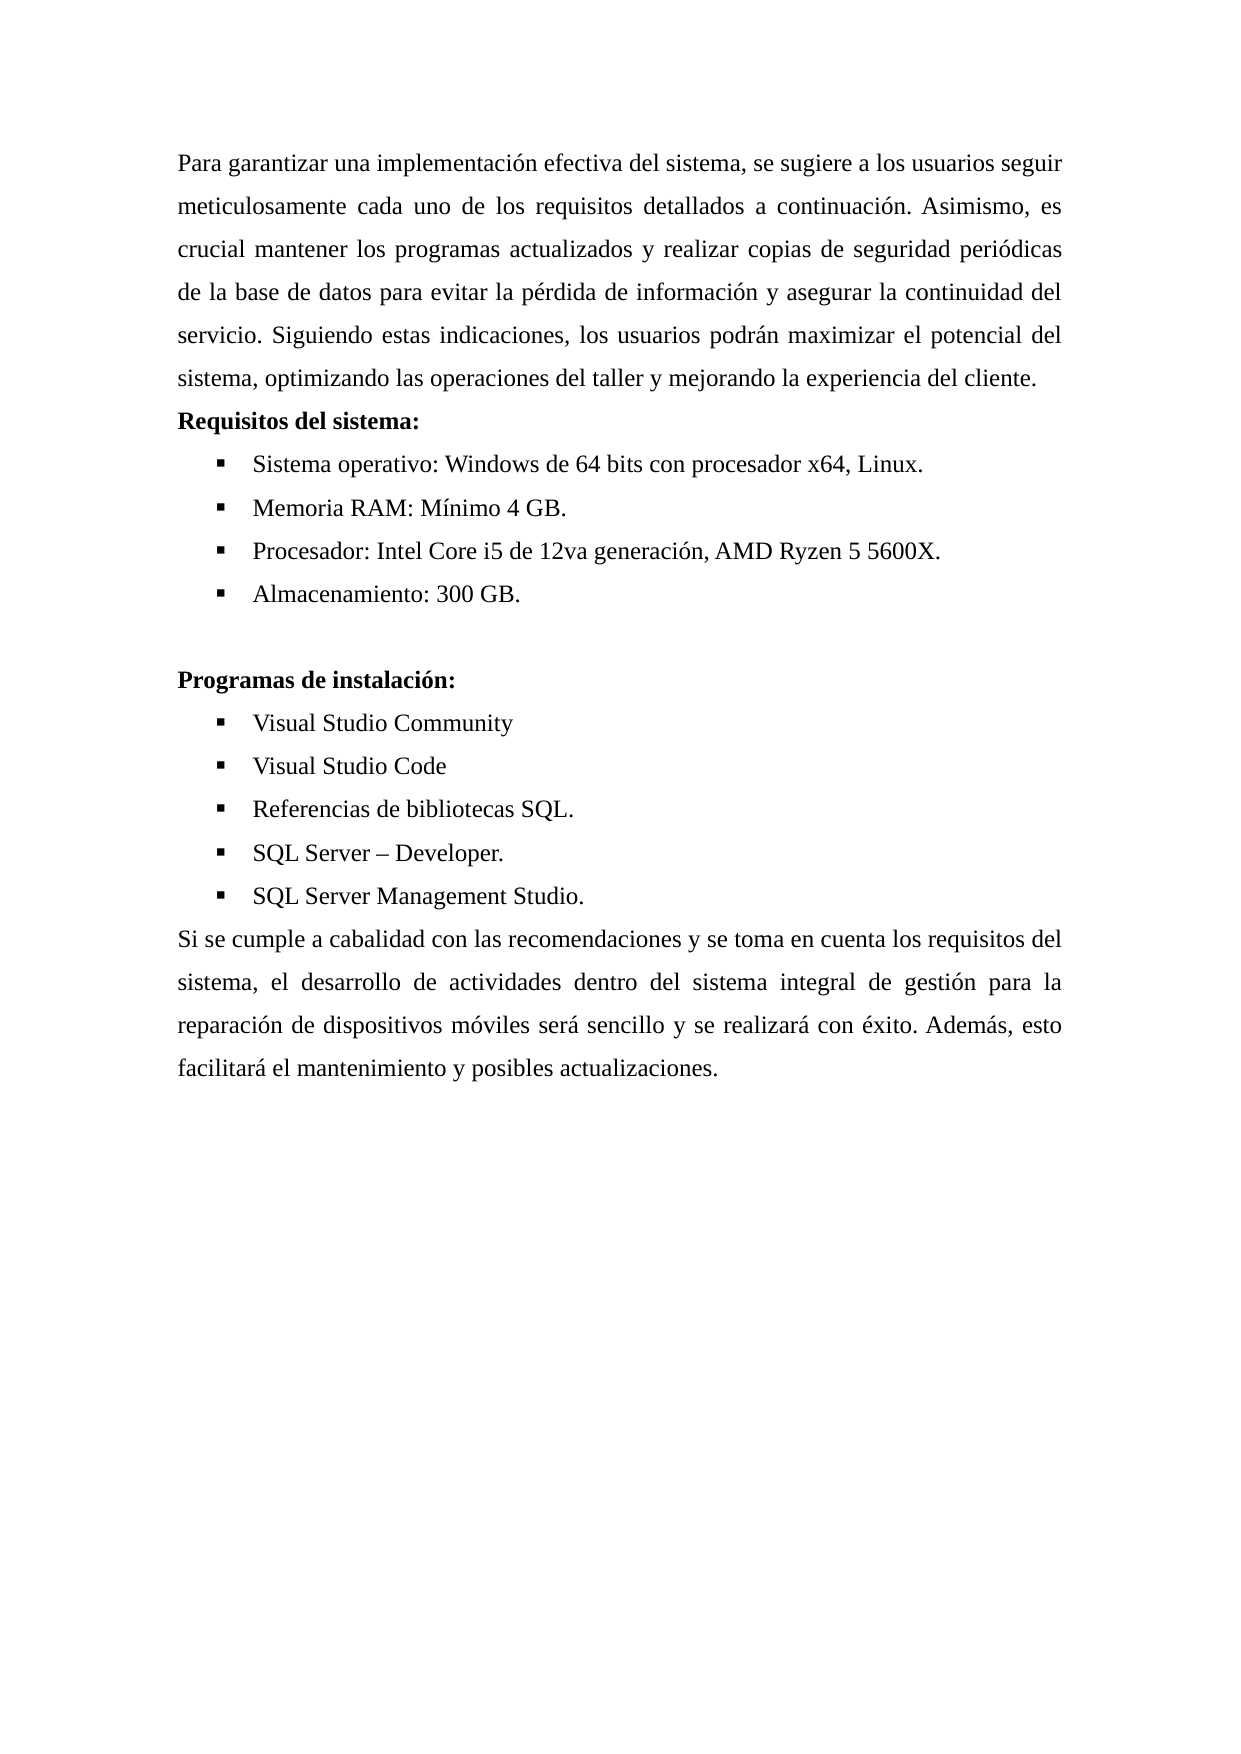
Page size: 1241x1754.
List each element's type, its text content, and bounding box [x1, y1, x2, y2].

list Almacenamiento: 300 GB. [215, 579, 1063, 608]
text Programas de instalación: [177, 665, 1063, 694]
list Visual Studio Community [215, 708, 1063, 737]
list Memoria RAM: Mínimo 4 GB. [215, 493, 1063, 521]
text Para garantizar una implementación efectiva del sistema, se sugiere a los usuarios seguir meticulosamente cada uno de los requisitos detallados a continuación. Asimismo, es crucial mantener los programas actualizados y realizar copias de seguridad periódicas de la base de datos para evitar la pérdida de información y asegurar la continuidad del servicio. Siguiendo estas indicaciones, los usuarios podrán maximizar el potencial del sistema, optimizando las operaciones del taller y mejorando la experiencia del cliente. [177, 148, 1063, 392]
list Sistema operativo: Windows de 64 bits con procesador x64, Linux. [215, 449, 1063, 478]
list Referencias de bibliotecas SQL. [215, 794, 1063, 823]
list SQL Server Management Studio. [215, 881, 1063, 909]
text Requisitos del sistema: [177, 406, 1063, 435]
list Procesador: Intel Core i5 de 12va generación, AMD Ryzen 5 5600X. [215, 536, 1063, 564]
text Si se cumple a cabalidad con las recomendaciones y se toma en cuenta los requisitos del sistema, el desarrollo de actividades dentro del sistema integral de gestión para la reparación de dispositivos móviles será sencillo y se realizará con éxito. Además, esto facilitará el mantenimiento y posibles actualizaciones. [177, 924, 1063, 1082]
list Visual Studio Code [215, 751, 1063, 780]
list SQL Server – Developer. [215, 838, 1063, 866]
